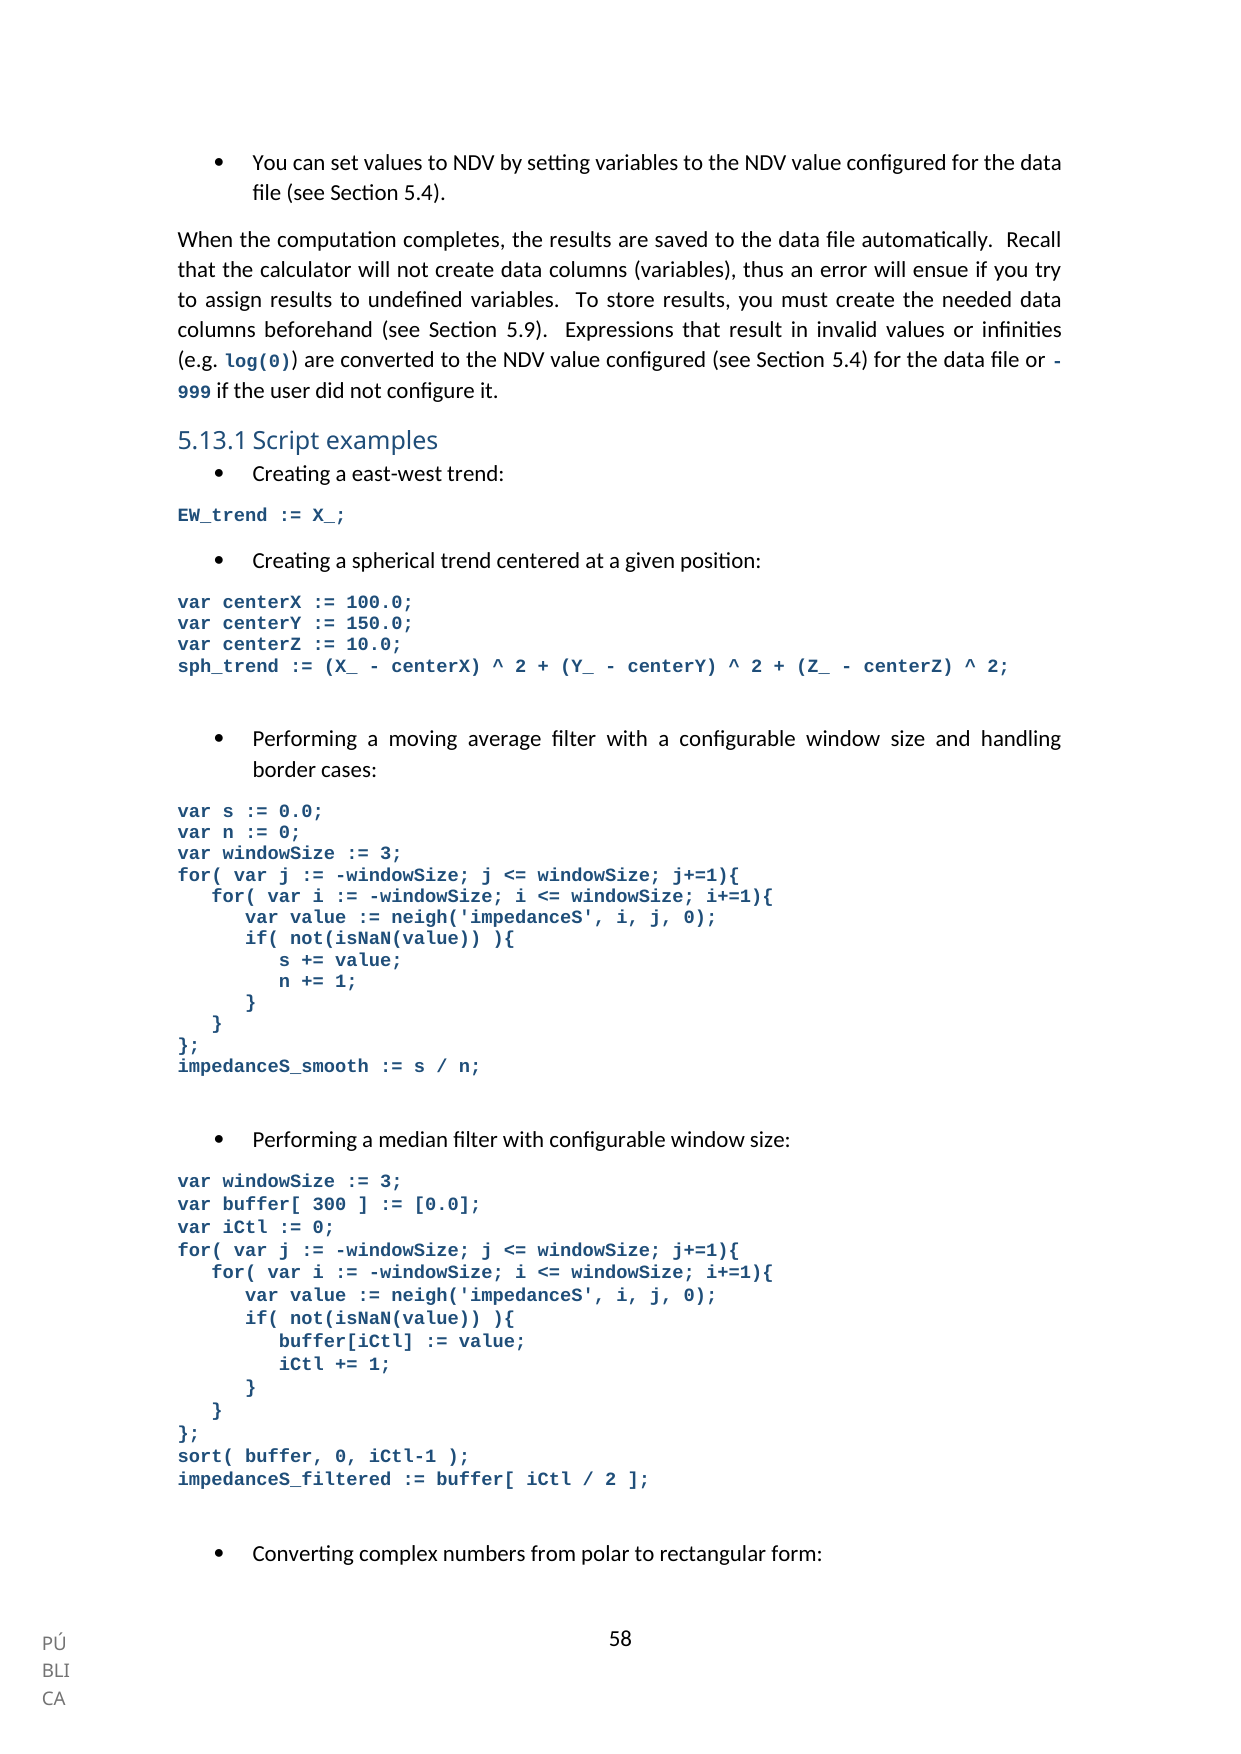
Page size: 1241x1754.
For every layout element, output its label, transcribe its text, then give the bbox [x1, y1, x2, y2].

list You can set values to NDV by setting variables to the NDV value configured for the data file (see Section 5.4). [215, 148, 1063, 206]
text sort( buffer, 0, iCtl-1 ); [177, 1447, 1063, 1468]
list Performing a moving average filter with a configurable window size and handling border cases: [215, 724, 1063, 783]
text } [177, 1401, 1063, 1422]
text impedanceS_filtered := buffer[ iCtl / 2 ]; [177, 1469, 1063, 1491]
text if( not(isNaN(value)) ){ [177, 929, 1063, 950]
text for( var i := -windowSize; i <= windowSize; i+=1){ [177, 887, 1063, 908]
text impedanceS_smooth := s / n; [177, 1057, 1063, 1078]
text var iCtl := 0; [177, 1217, 1063, 1239]
text var centerZ := 10.0; [177, 635, 1063, 656]
text var windowSize := 3; [177, 1172, 1063, 1193]
text var value := neigh('impedanceS', i, j, 0); [177, 1286, 1063, 1307]
text n += 1; [177, 972, 1063, 993]
text iCtl += 1; [177, 1355, 1063, 1376]
text sph_trend := (X_ - centerX) ^ 2 + (Y_ - centerY) ^ 2 + (Z_ - centerZ) ^ 2; [177, 656, 1063, 678]
list Creating a east-west trend: [215, 459, 1063, 487]
text var value := neigh('impedanceS', i, j, 0); [177, 908, 1063, 929]
text } [177, 993, 1063, 1014]
text var windowSize := 3; [177, 844, 1063, 865]
list Performing a median filter with configurable window size: [215, 1125, 1063, 1153]
text } [177, 1014, 1063, 1035]
text }; [177, 1424, 1063, 1445]
text s += value; [177, 950, 1063, 972]
text var centerY := 150.0; [177, 614, 1063, 635]
text var buffer[ 300 ] := [0.0]; [177, 1194, 1063, 1216]
text EW_trend := X_; [177, 506, 1063, 527]
text for( var j := -windowSize; j <= windowSize; j+=1){ [177, 1240, 1063, 1262]
text } [177, 1378, 1063, 1399]
text buffer[iCtl] := value; [177, 1332, 1063, 1353]
text When the computation completes, the results are saved to the data file automatically. Recall that the calculator will not create data columns (variables), thus an error will ensue if you try to assign results to undefined variables. To store results, you must create the needed data columns beforehand (see Section 5.9). Expressions that result in invalid values or infinities (e.g. log(0)) are converted to the NDV value configured (see Section 5.4) for the data file or -999 if the user did not configure it. [177, 225, 1063, 404]
text var centerX := 100.0; [177, 593, 1063, 614]
text var s := 0.0; [177, 802, 1063, 823]
text var n := 0; [177, 823, 1063, 844]
subtitle Script examples [177, 423, 1063, 457]
text for( var j := -windowSize; j <= windowSize; j+=1){ [177, 865, 1063, 887]
text }; [177, 1035, 1063, 1057]
text for( var i := -windowSize; i <= windowSize; i+=1){ [177, 1263, 1063, 1284]
list Converting complex numbers from polar to rectangular form: [215, 1539, 1063, 1567]
text if( not(isNaN(value)) ){ [177, 1309, 1063, 1330]
list Creating a spherical trend centered at a given position: [215, 546, 1063, 574]
